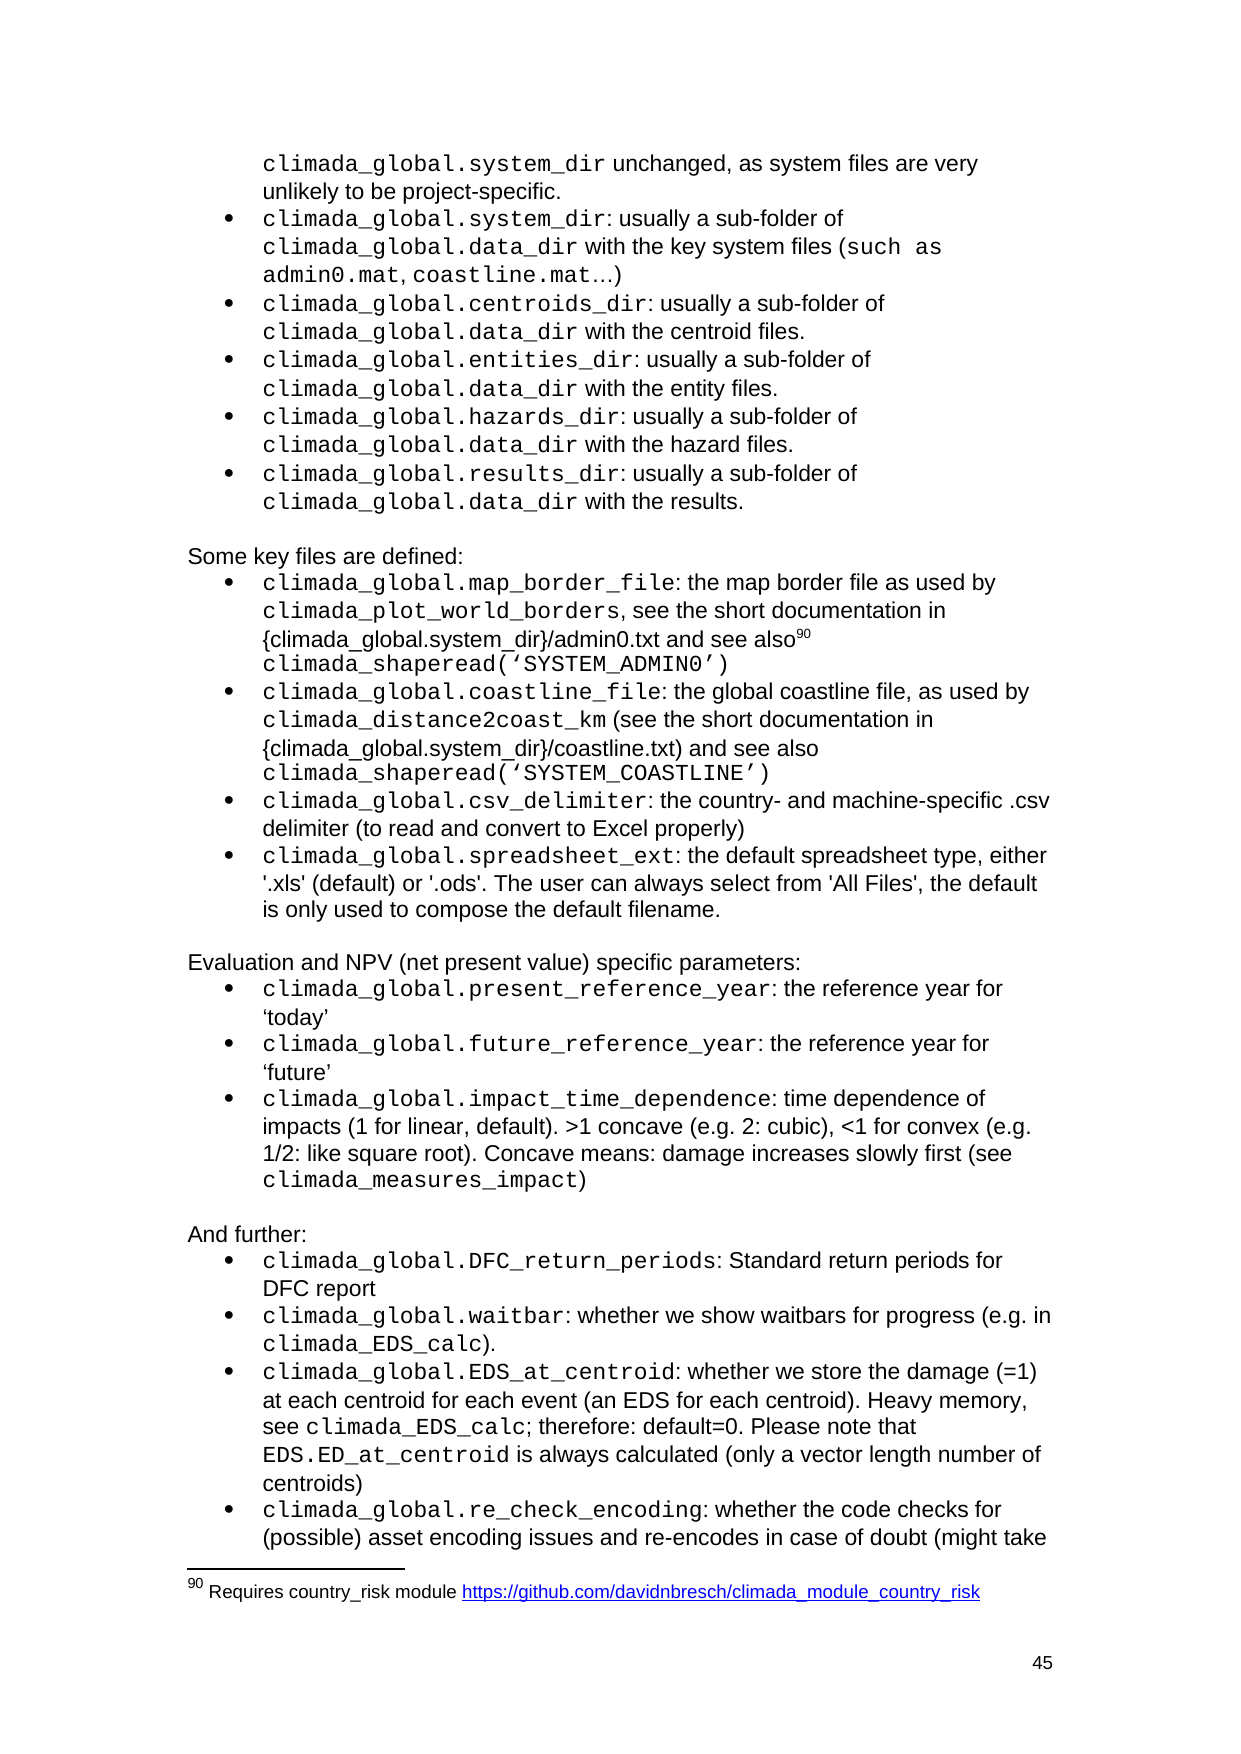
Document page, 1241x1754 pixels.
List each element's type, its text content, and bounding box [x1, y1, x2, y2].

list climada_global.DFC_return_periods: Standard return periods for DFC report [225, 1247, 1053, 1302]
list climada_global.future_reference_year: the reference year for ‘future’ [225, 1030, 1053, 1085]
text Evaluation and NPV (net present value) specific parameters: [187, 949, 1053, 975]
list climada_global.entities_dir: usually a sub-folder of climada_global.data_dir with the entity files. [225, 346, 1053, 403]
list climada_global.spreadsheet_ext: the default spreadsheet type, either '.xls' (default) or '.ods'. The user can always select from 'All Files', the default is only used to compose the default filename. [225, 842, 1053, 923]
list climada_global.results_dir: usually a sub-folder of climada_global.data_dir with the results. [225, 460, 1053, 516]
list climada_global.map_border_file: the map border file as used by climada_plot_world_borders, see the short documentation in {climada_global.system_dir}/admin0.txt and see also climada_shaperead(‘SYSTEM_ADMIN0’) [225, 569, 1053, 678]
list climada_global.coastline_file: the global coastline file, as used by climada_distance2coast_km (see the short documentation in {climada_global.system_dir}/coastline.txt) and see also climada_shaperead(‘SYSTEM_COASTLINE’) [225, 678, 1053, 787]
list climada_global.csv_delimiter: the country- and machine-specific .csv delimiter (to read and convert to Excel properly) [225, 787, 1053, 842]
list climada_global.system_dir: usually a sub-folder of climada_global.data_dir with the key system files (such as admin0.mat, coastline.mat…) [225, 205, 1053, 290]
text Some key files are defined: [187, 543, 1053, 569]
list climada_global.EDS_at_centroid: whether we store the damage (=1) at each centroid for each event (an EDS for each centroid). Heavy memory, see climada_EDS_calc; therefore: default=0. Please note that EDS.ED_at_centroid is always calculated (only a vector length number of centroids) [225, 1358, 1053, 1496]
list climada_global.hazards_dir: usually a sub-folder of climada_global.data_dir with the hazard files. [225, 403, 1053, 460]
list climada_global.present_reference_year: the reference year for ‘today’ [225, 975, 1053, 1030]
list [225, 1496, 1053, 1551]
list climada_global.waitbar: whether we show waitbars for progress (e.g. in climada_EDS_calc). [225, 1302, 1053, 1358]
list climada_global.impact_time_dependence: time dependence of impacts (1 for linear, default). >1 concave (e.g. 2: cubic), <1 for convex (e.g. 1/2: like square root). Concave means: damage increases slowly first (see climada_measures_impact) [225, 1085, 1053, 1194]
text And further: [187, 1221, 1053, 1247]
list climada_global.centroids_dir: usually a sub-folder of climada_global.data_dir with the centroid files. [225, 290, 1053, 346]
